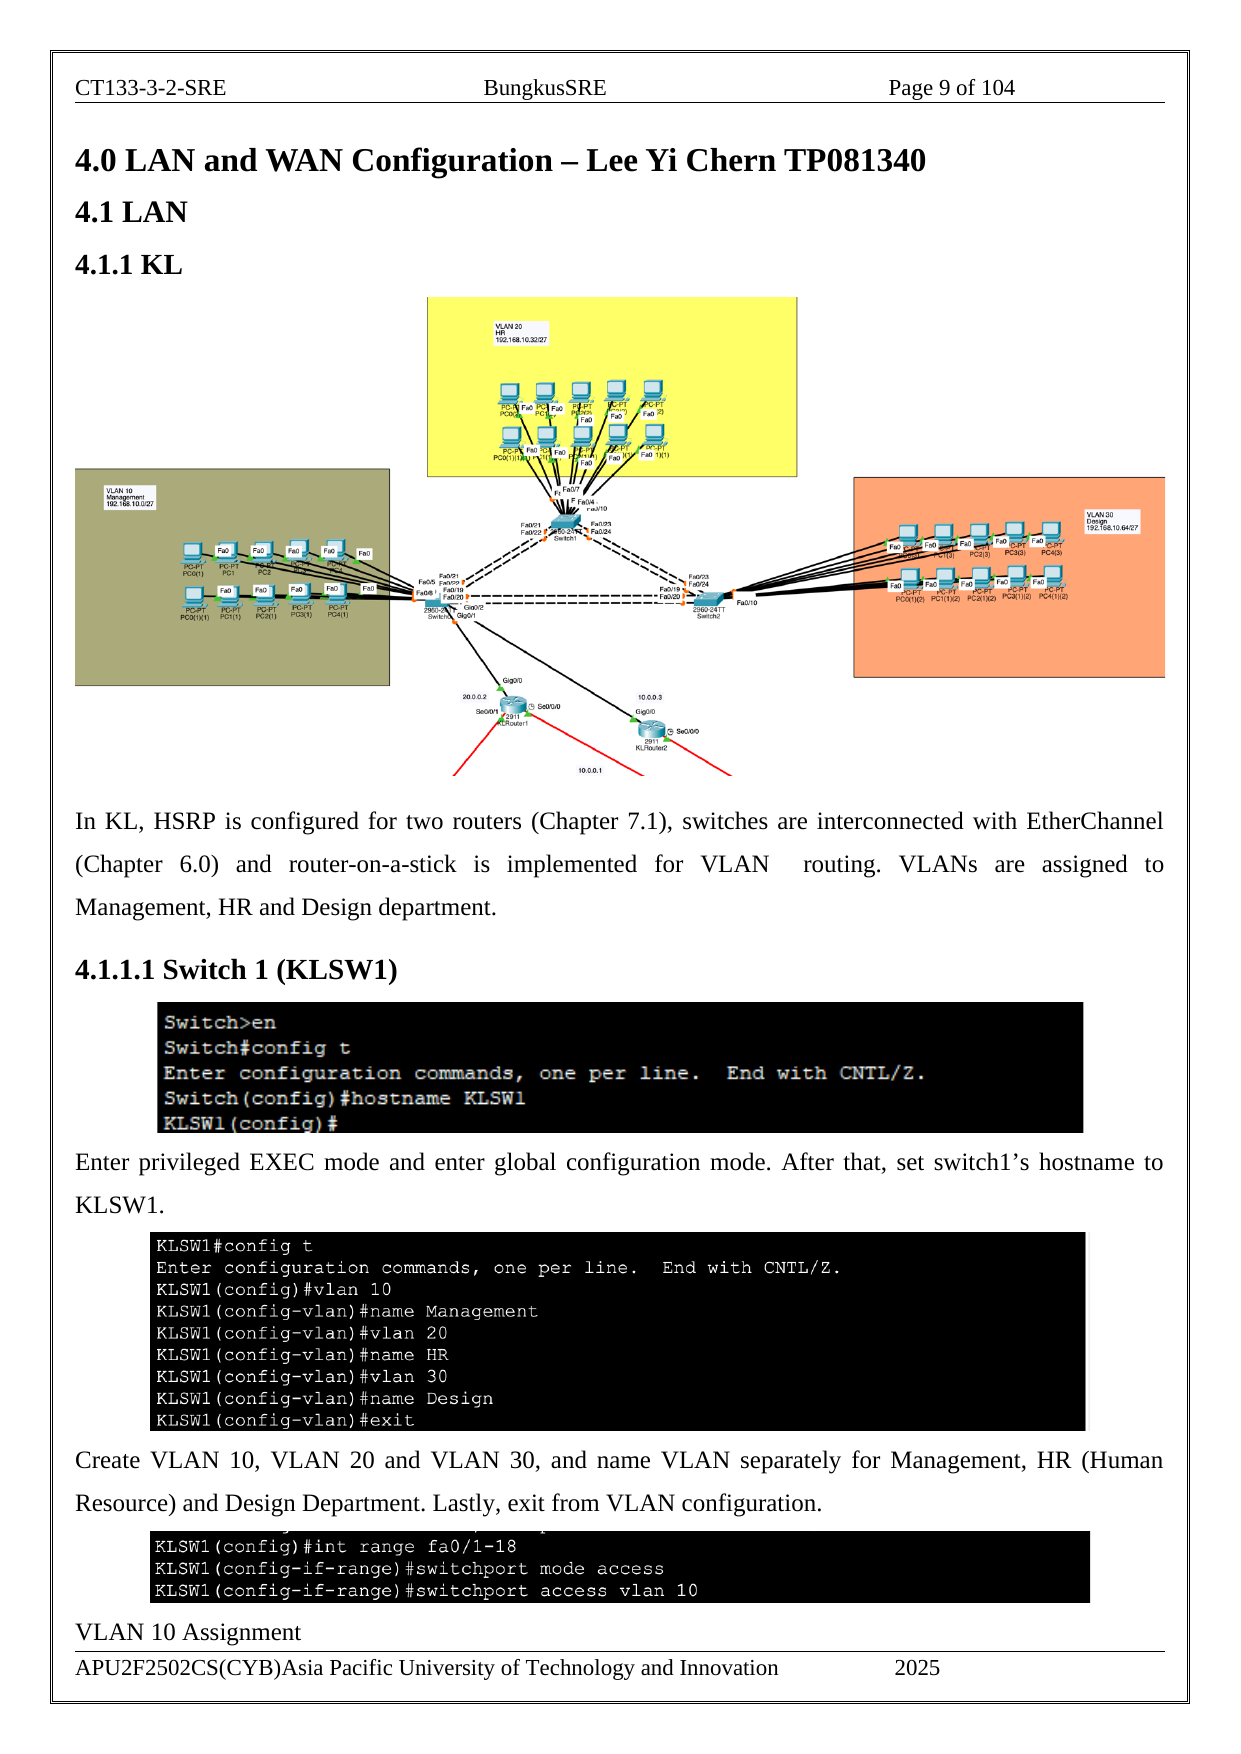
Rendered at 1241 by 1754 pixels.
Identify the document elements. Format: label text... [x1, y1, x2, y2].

subtitle 4.0 LAN and WAN Configuration – Lee Yi Chern TP081340 [75, 141, 1165, 179]
subtitle 4.1 LAN [75, 193, 1165, 229]
text VLAN 10 Assignment [75, 1617, 1165, 1645]
text Enter privileged EXEC mode and enter global configuration mode. After that, set switch1’s hostname to KLSW1. [75, 1147, 1165, 1218]
subtitle 4.1.1.1 Switch 1 (KLSW1) [75, 952, 1165, 986]
subtitle 4.1.1 KL [75, 247, 1165, 281]
picture [156, 1002, 1084, 1133]
text Create VLAN 10, VLAN 20 and VLAN 30, and name VLAN separately for Management, HR (Human Resource) and Design Department. Lastly, exit from VLAN configuration. [75, 1445, 1165, 1517]
picture [150, 1232, 1091, 1431]
text In KL, HSRP is configured for two routers (Chapter 7.1), switches are interconnected with EtherChannel (Chapter 6.0) and router-on-a-stick is implemented for VLAN routing. VLANs are assigned to Management, HR and Design department. [75, 806, 1165, 921]
picture [150, 1531, 1091, 1603]
picture [75, 297, 1166, 776]
